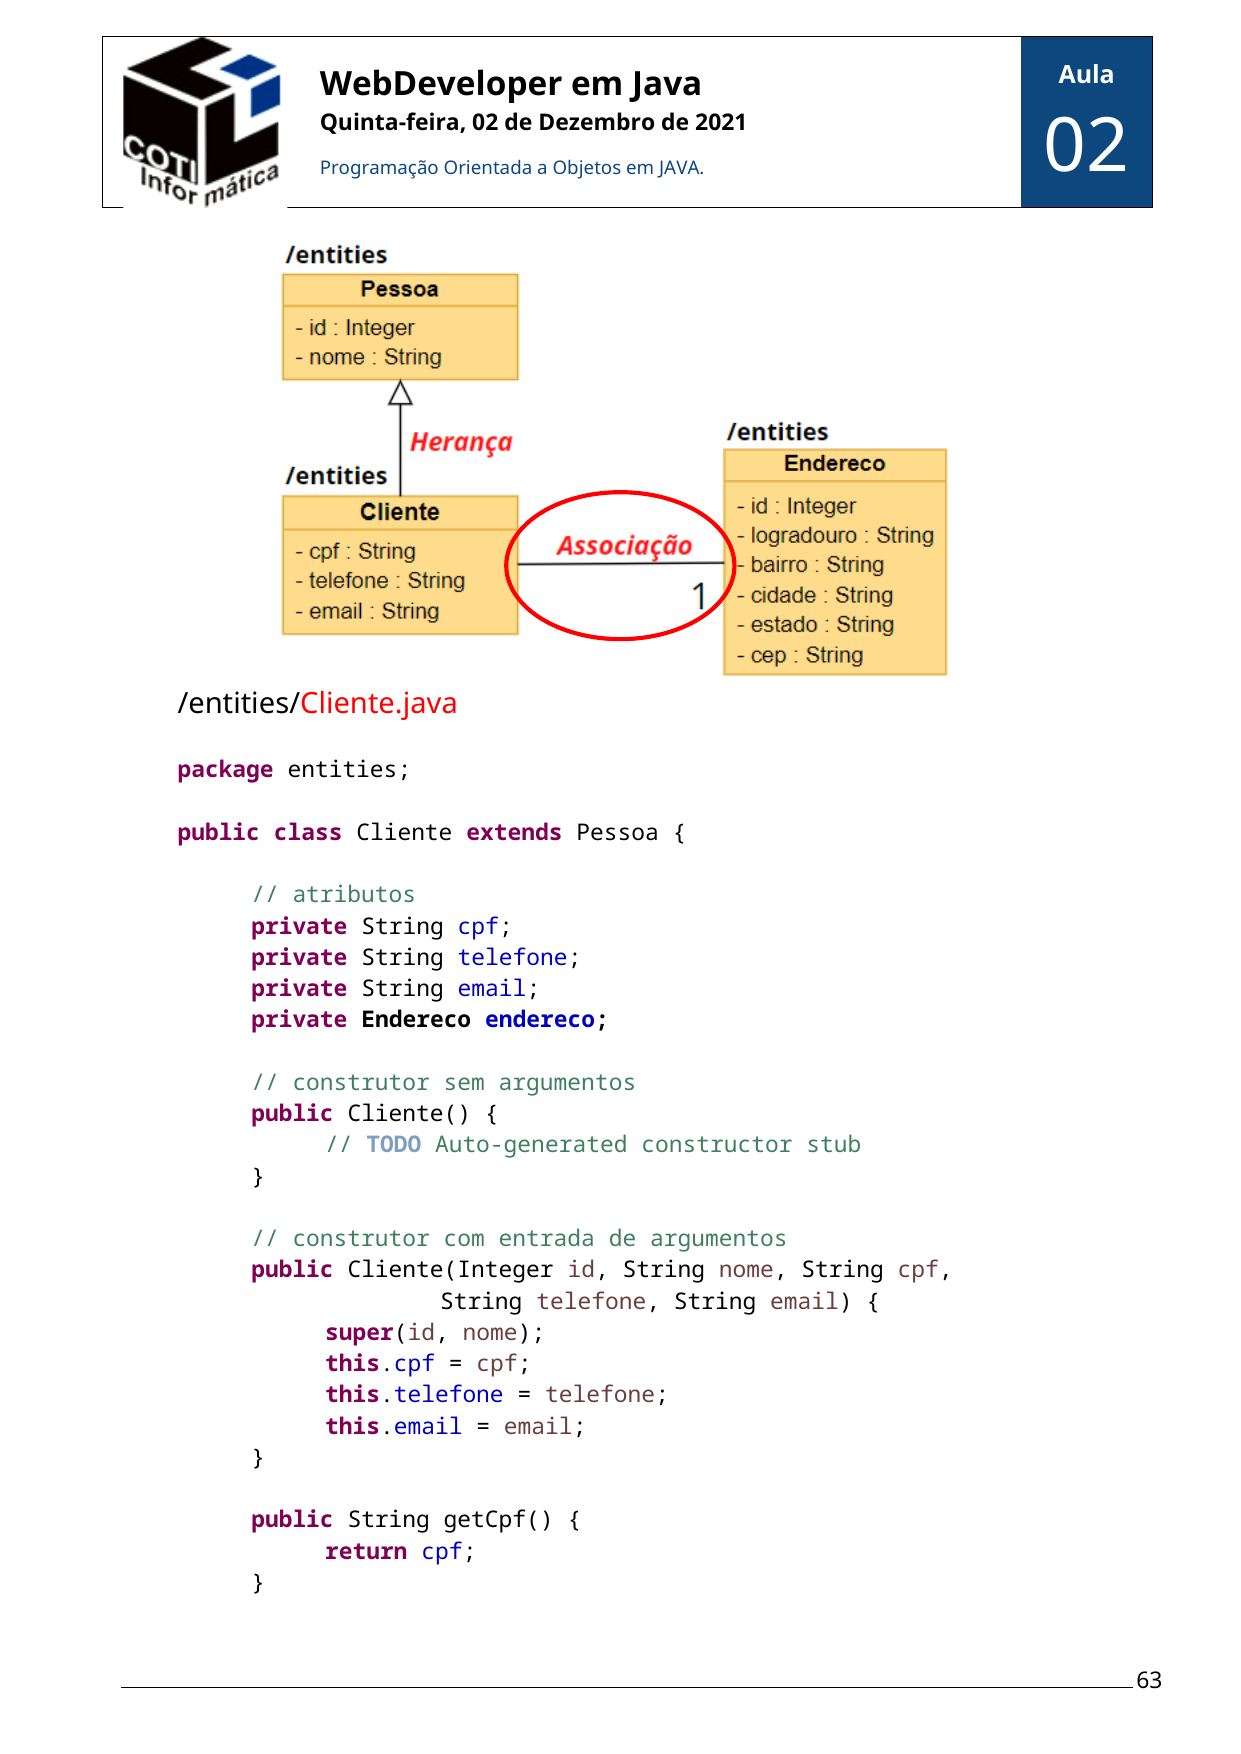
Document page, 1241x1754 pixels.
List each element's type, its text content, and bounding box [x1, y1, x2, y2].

text // TODO Auto-generated constructor stub [177, 1128, 1063, 1159]
text private String email; [177, 972, 1063, 1003]
text this.email = email; [177, 1409, 1063, 1441]
text } [177, 1159, 1063, 1191]
text this.cpf = cpf; [177, 1347, 1063, 1378]
text /entities/Cliente.java [177, 682, 1063, 722]
text // construtor sem argumentos [177, 1066, 1063, 1097]
text // atributos [177, 878, 1063, 909]
text package entities; [177, 753, 1063, 784]
text public Cliente(Integer id, String nome, String cpf, [177, 1253, 1063, 1284]
text public class Cliente extends Pessoa { [177, 816, 1063, 847]
text this.telefone = telefone; [177, 1378, 1063, 1409]
text private String cpf; [177, 909, 1063, 941]
text private String telefone; [177, 941, 1063, 972]
text public Cliente() { [177, 1097, 1063, 1128]
text } [177, 1566, 1063, 1597]
text private Endereco endereco; [177, 1003, 1063, 1034]
text } [177, 1441, 1063, 1472]
text String telefone, String email) { [325, 1284, 1063, 1316]
text return cpf; [177, 1534, 1063, 1566]
picture [271, 237, 970, 683]
text public String getCpf() { [177, 1503, 1063, 1534]
text super(id, nome); [177, 1316, 1063, 1347]
text // construtor com entrada de argumentos [177, 1222, 1063, 1253]
